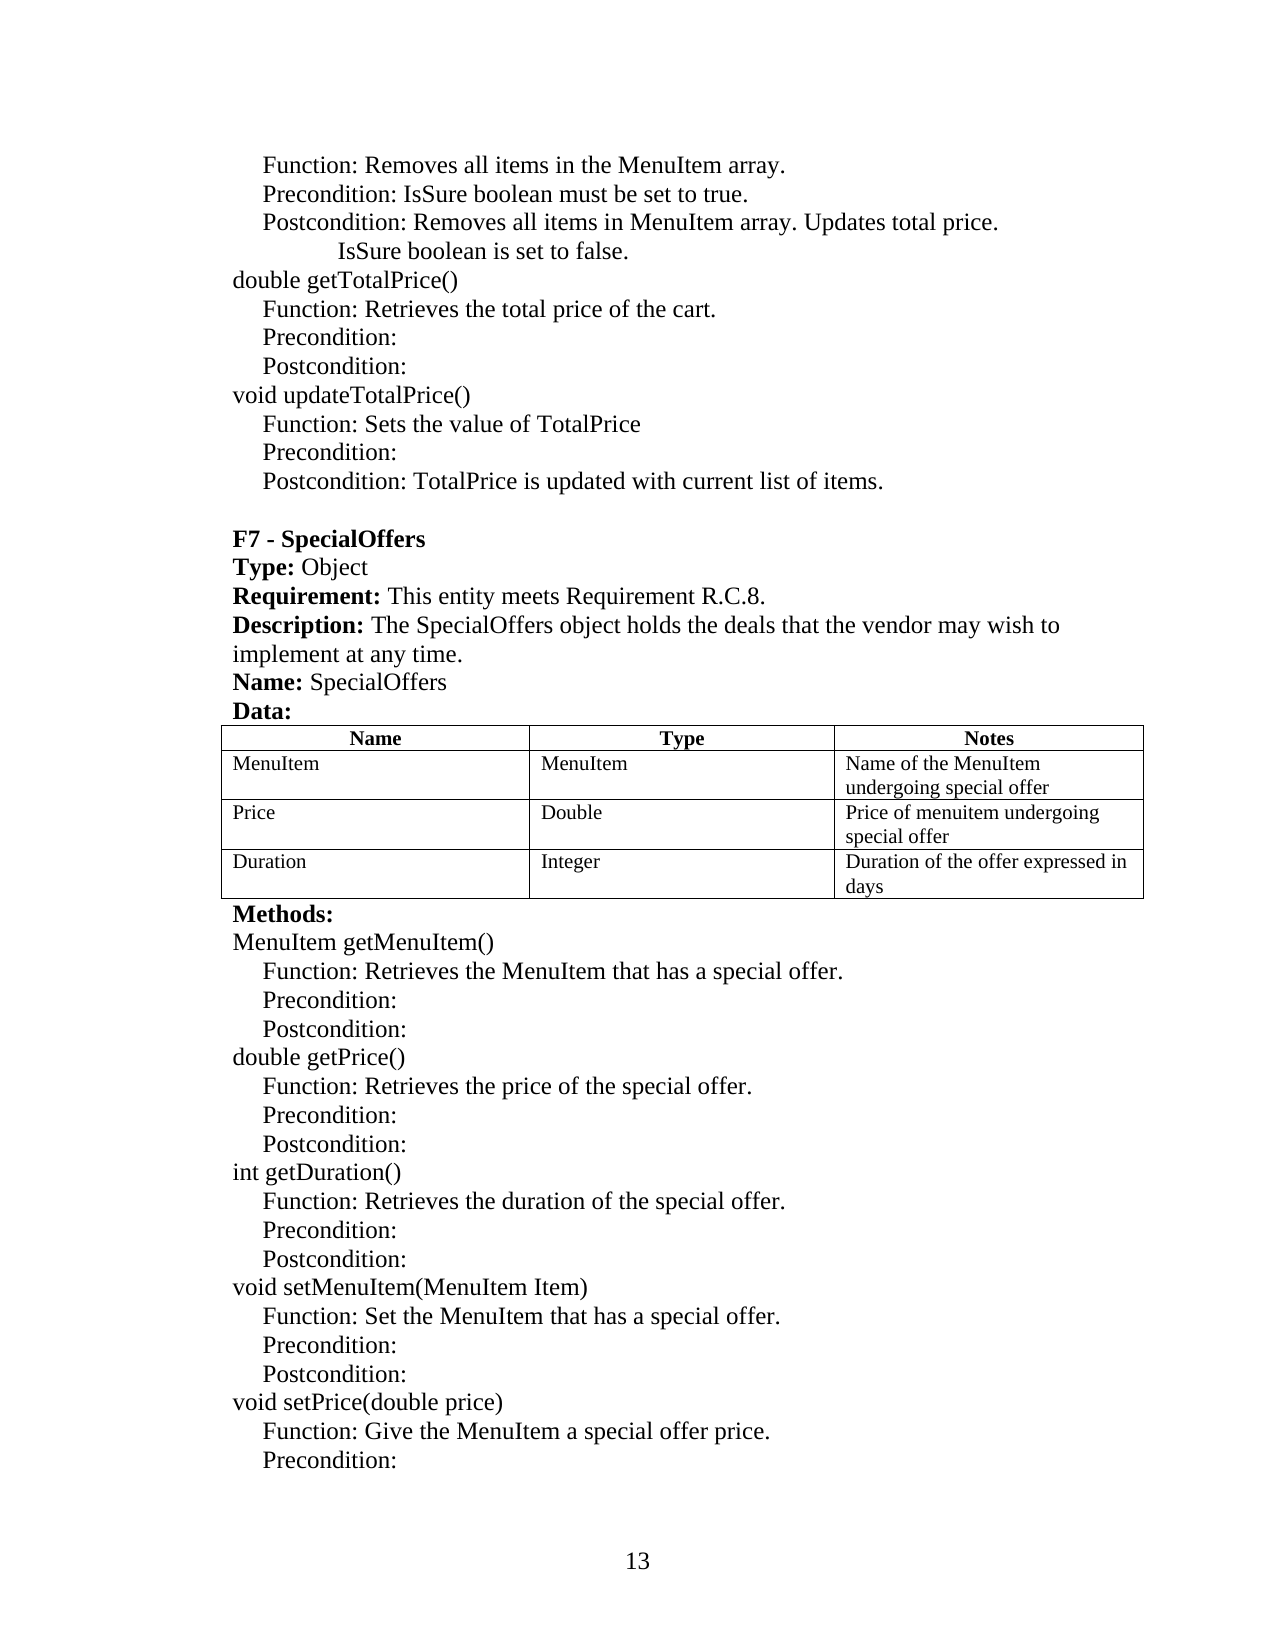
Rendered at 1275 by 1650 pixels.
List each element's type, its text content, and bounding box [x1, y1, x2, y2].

text Postcondition: [232, 1129, 1087, 1157]
text double getTotalPrice() [232, 265, 1087, 294]
text void updateTotalPrice() [232, 380, 1087, 409]
text Function: Sets the value of TotalPrice [232, 409, 1087, 437]
text void setPrice(double price) [232, 1387, 1087, 1416]
table_cell Integer [530, 850, 834, 898]
text Precondition: [232, 437, 1087, 466]
text Description: The SpecialOffers object holds the deals that the vendor may wish to implement at any time. [232, 610, 1087, 667]
text int getDuration() [232, 1157, 1087, 1186]
text Precondition: [232, 1100, 1087, 1129]
text Postcondition: [232, 1014, 1087, 1042]
text Function: Retrieves the total price of the cart. [232, 294, 1087, 322]
table_header Name [222, 726, 529, 750]
table_cell MenuItem [222, 751, 529, 799]
text Precondition: [232, 1330, 1087, 1359]
text Postcondition: TotalPrice is updated with current list of items. [232, 466, 1087, 495]
text Function: Retrieves the MenuItem that has a special offer. [232, 956, 1087, 985]
text Requirement: This entity meets Requirement R.C.8. [232, 581, 1087, 610]
table_cell Double [530, 800, 834, 848]
text void setMenuItem(MenuItem Item) [232, 1272, 1087, 1301]
text Precondition: [232, 322, 1087, 351]
text Function: Set the MenuItem that has a special offer. [232, 1301, 1087, 1330]
text Precondition: [232, 985, 1087, 1014]
text Function: Retrieves the duration of the special offer. [232, 1186, 1087, 1215]
text Precondition: [232, 1445, 1087, 1474]
text Name: SpecialOffers [232, 667, 1087, 696]
table_cell Duration of the offer expressed in days [835, 850, 1143, 898]
table_header Notes [835, 726, 1143, 750]
text Function: Removes all items in the MenuItem array. [232, 150, 1087, 179]
text F7 - SpecialOffers [232, 524, 1087, 552]
text Postcondition: [232, 1359, 1087, 1387]
text IsSure boolean is set to false. [232, 236, 1087, 265]
text Precondition: IsSure boolean must be set to true. [232, 179, 1087, 207]
table_cell Duration [222, 850, 529, 898]
table_header Type [530, 726, 834, 750]
table_cell Name of the MenuItem undergoing special offer [835, 751, 1143, 799]
table_cell Price of menuitem undergoing special offer [835, 800, 1143, 848]
text Postcondition: Removes all items in MenuItem array. Updates total price. [232, 207, 1087, 236]
text Precondition: [232, 1215, 1087, 1244]
text double getPrice() [232, 1042, 1087, 1071]
text Function: Retrieves the price of the special offer. [232, 1071, 1087, 1100]
text Postcondition: [232, 1244, 1087, 1272]
table_cell MenuItem [530, 751, 834, 799]
text Postcondition: [232, 351, 1087, 380]
text Function: Give the MenuItem a special offer price. [232, 1416, 1087, 1445]
table_cell Price [222, 800, 529, 848]
text Data: [232, 696, 1087, 725]
text Type: Object [232, 552, 1087, 581]
text MenuItem getMenuItem() [232, 927, 1087, 956]
text Methods: [232, 899, 1087, 927]
